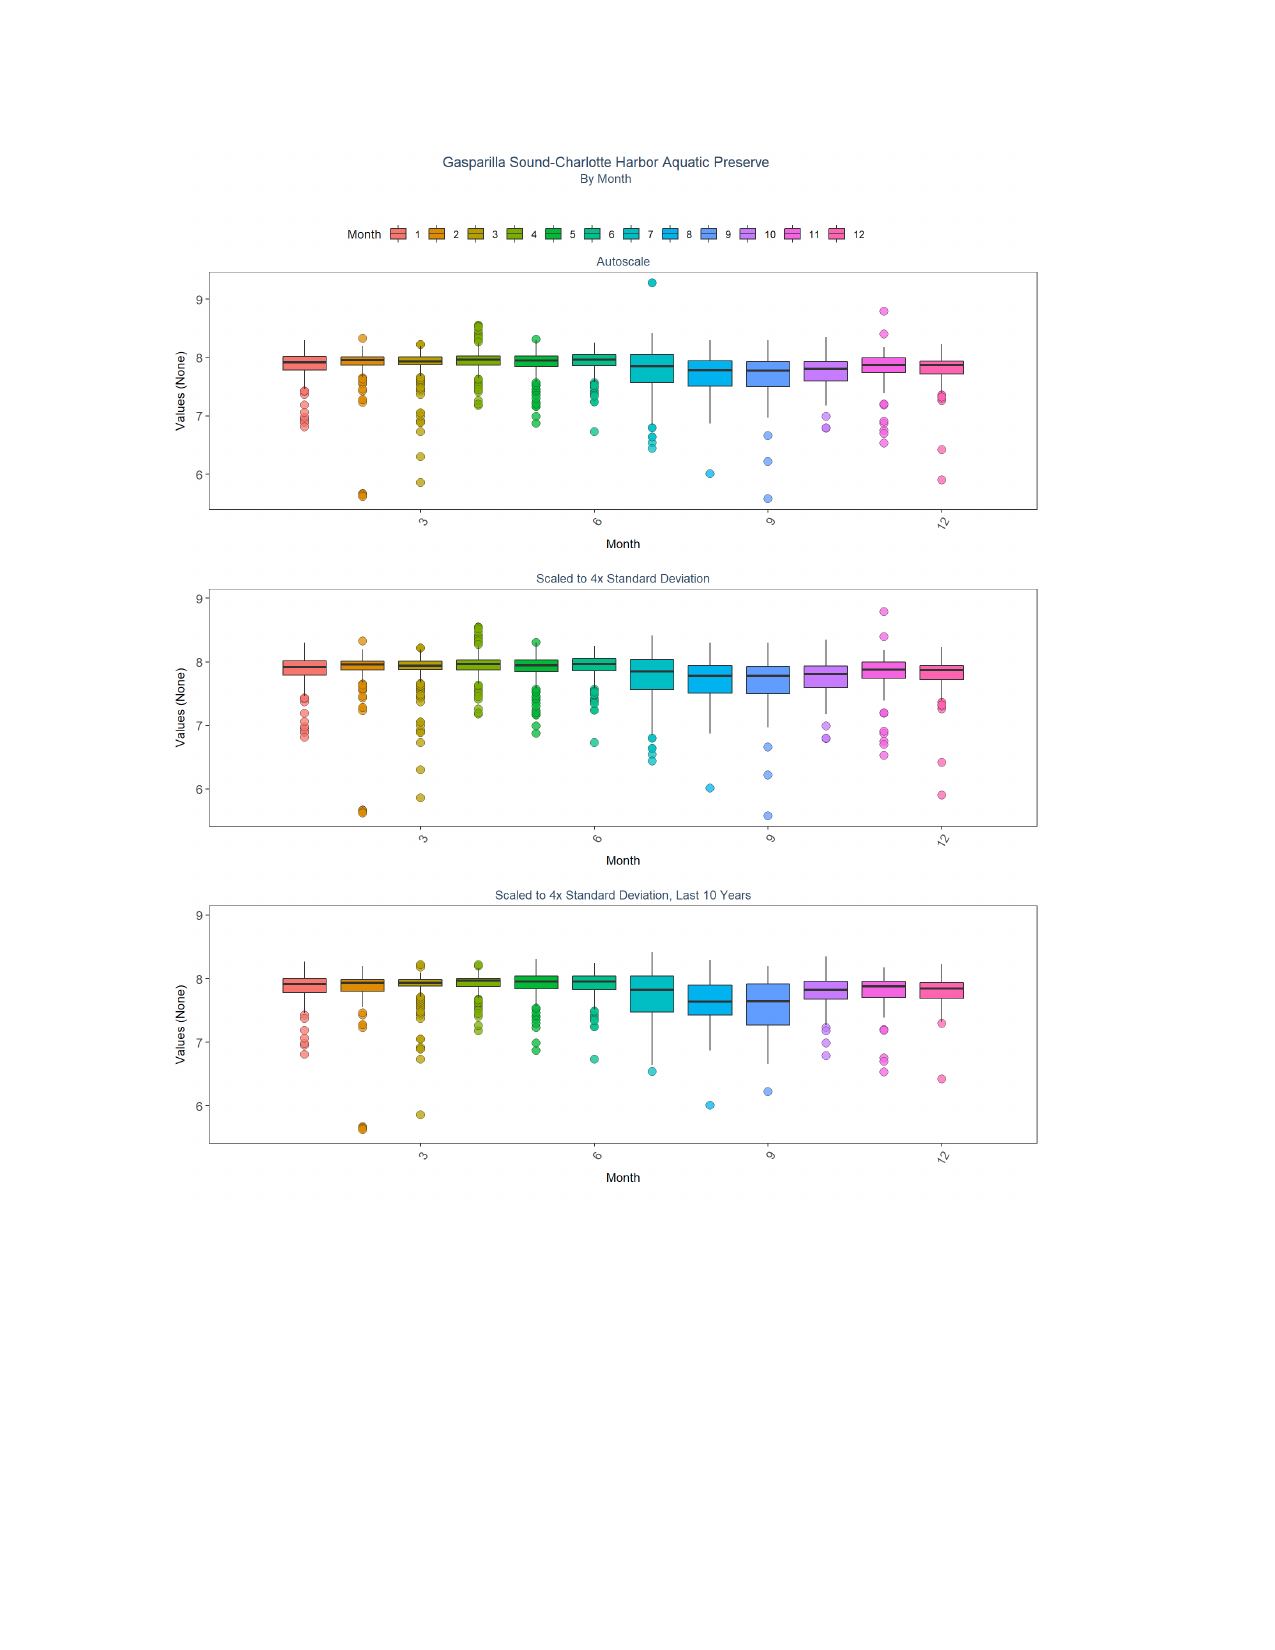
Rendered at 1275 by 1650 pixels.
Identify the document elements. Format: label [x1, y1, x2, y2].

picture [168, 150, 1044, 1200]
